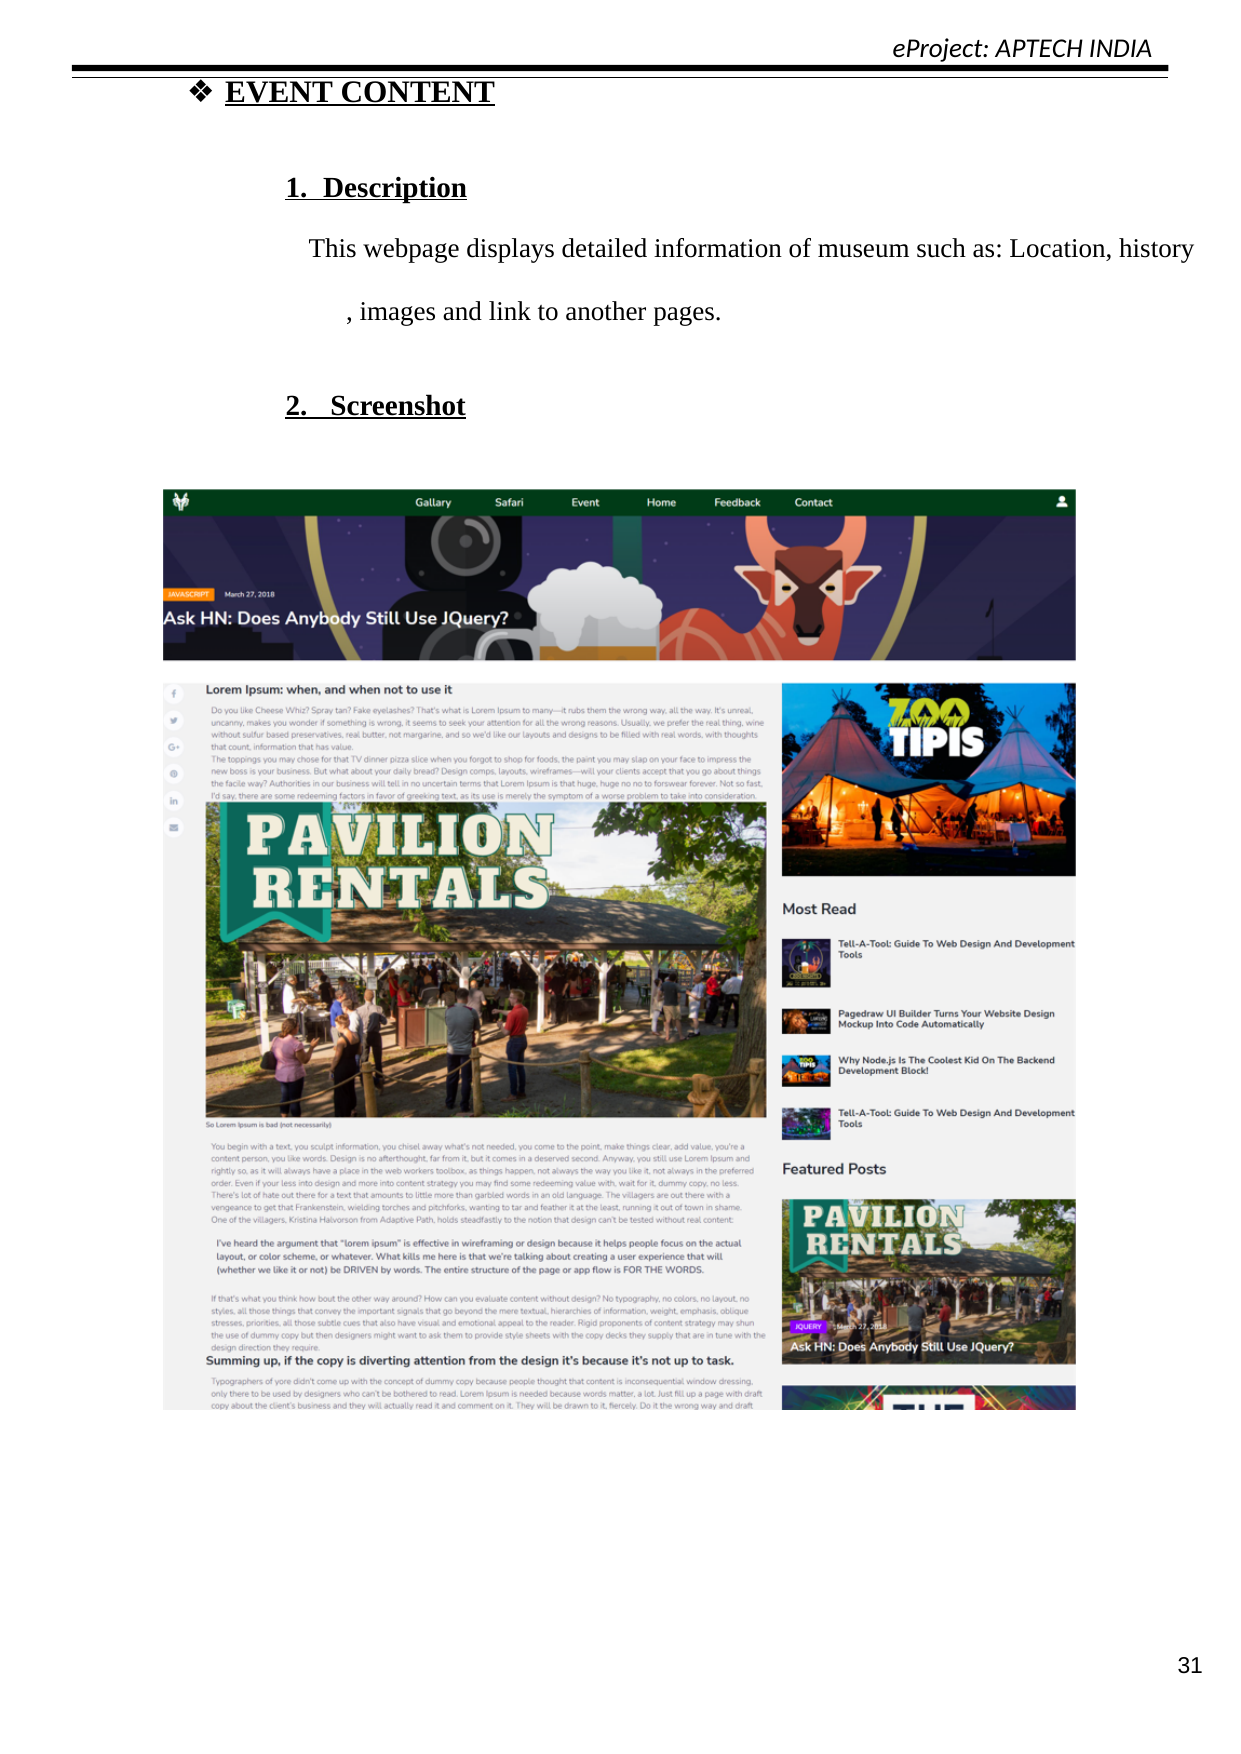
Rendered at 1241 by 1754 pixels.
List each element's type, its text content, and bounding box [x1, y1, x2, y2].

subtitle Description [285, 170, 1203, 203]
list Screenshot [285, 388, 1203, 421]
text This webpage displays detailed information of museum such as: Location, history , images and link to another pages. [308, 233, 1196, 326]
list EVENT CONTENT [187, 73, 1203, 109]
picture [162, 484, 1078, 1410]
